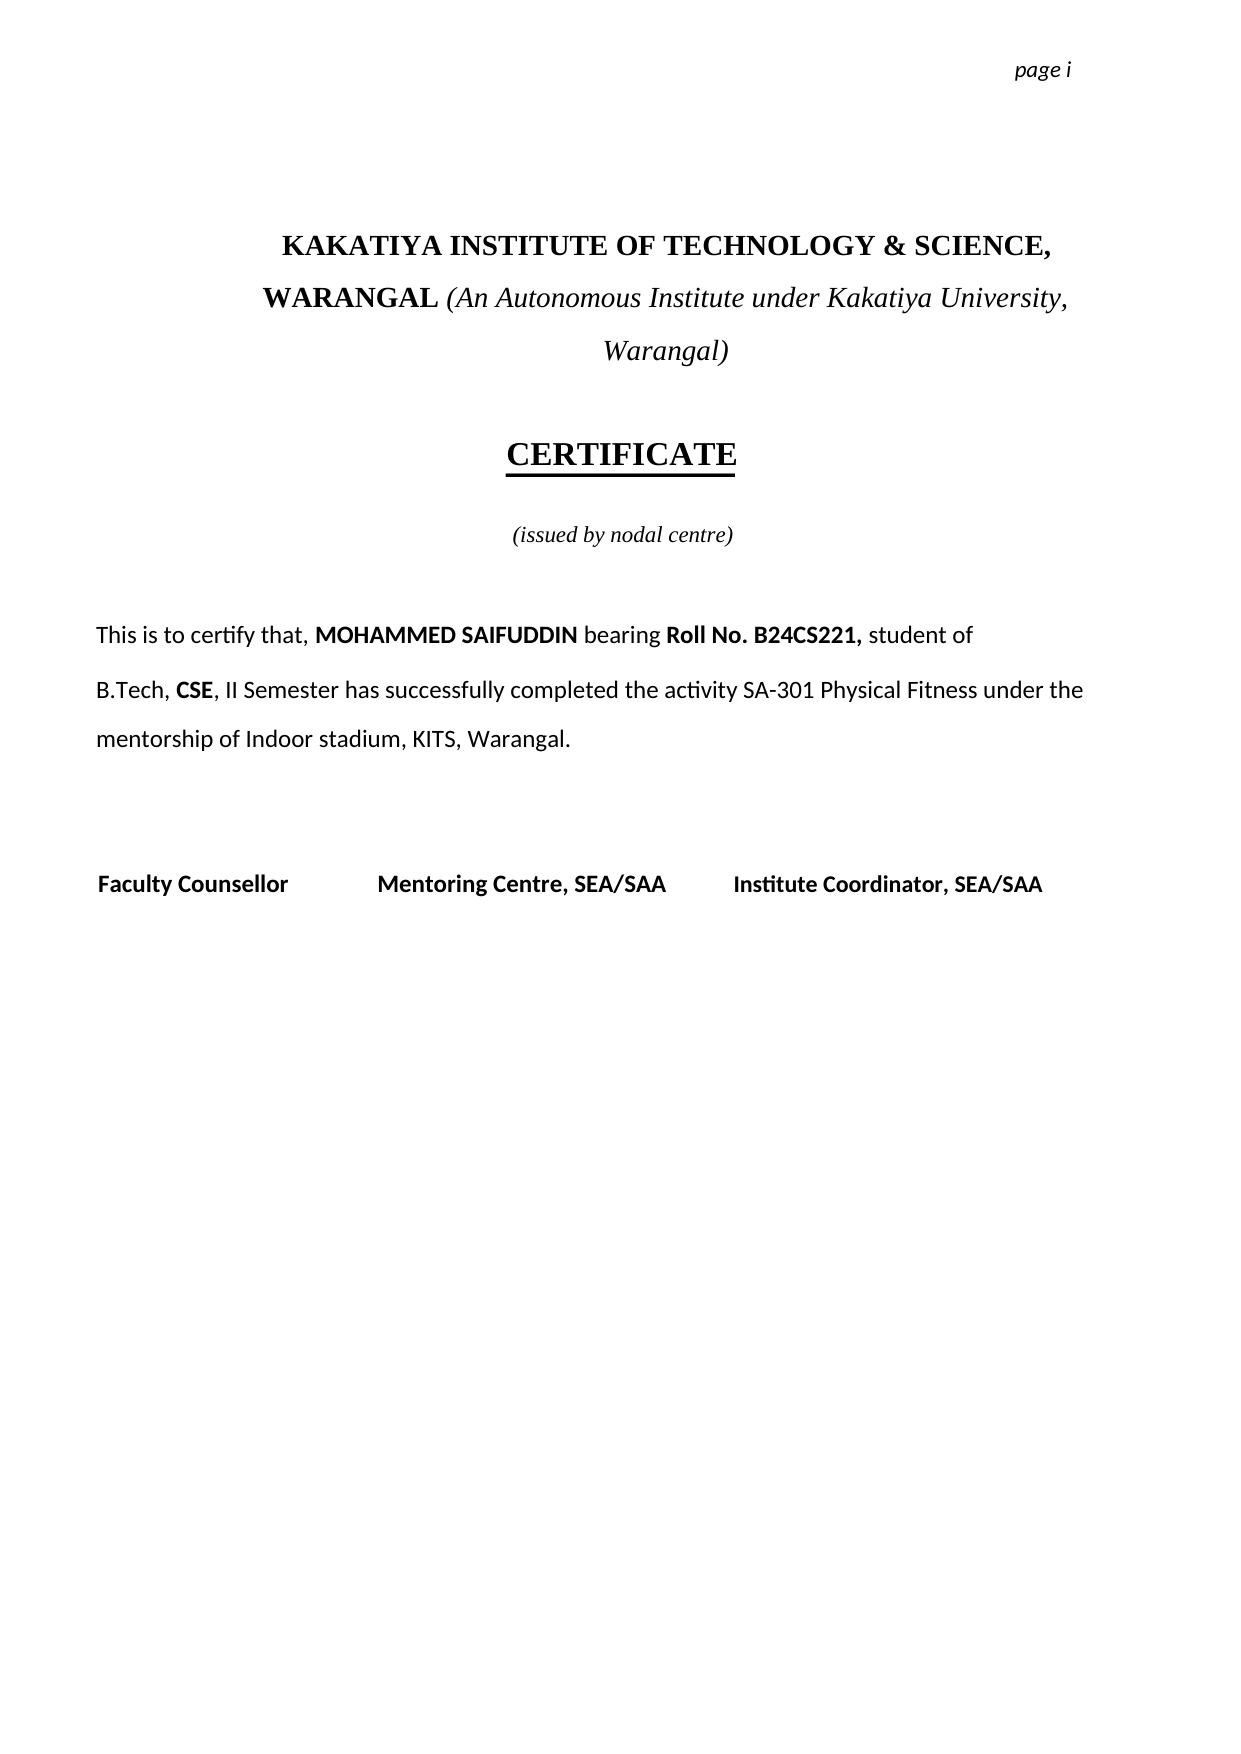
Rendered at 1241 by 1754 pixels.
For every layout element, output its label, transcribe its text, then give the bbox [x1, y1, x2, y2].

text CERTIFICATE [506, 434, 1094, 473]
text This is to certify that, MOHAMMED SAIFUDDIN bearing Roll No. B24CS221, student of [96, 619, 1094, 650]
picture [505, 473, 735, 477]
text Faculty Counsellor Mentoring Centre, SEA/SAA Institute Coordinator, SEA/SAA [98, 868, 1094, 898]
text page i [1014, 55, 1094, 83]
text (issued by nodal centre) [512, 521, 1094, 547]
text KAKATIYA INSTITUTE OF TECHNOLOGY & SCIENCE, WARANGAL (An Autonomous Institute under Kakatiya University, Warangal) [239, 228, 1094, 367]
text B.Tech, CSE, II Semester has successfully completed the activity SA-301 Physical Fitness under the mentorship of Indoor stadium, KITS, Warangal. [96, 674, 1094, 753]
